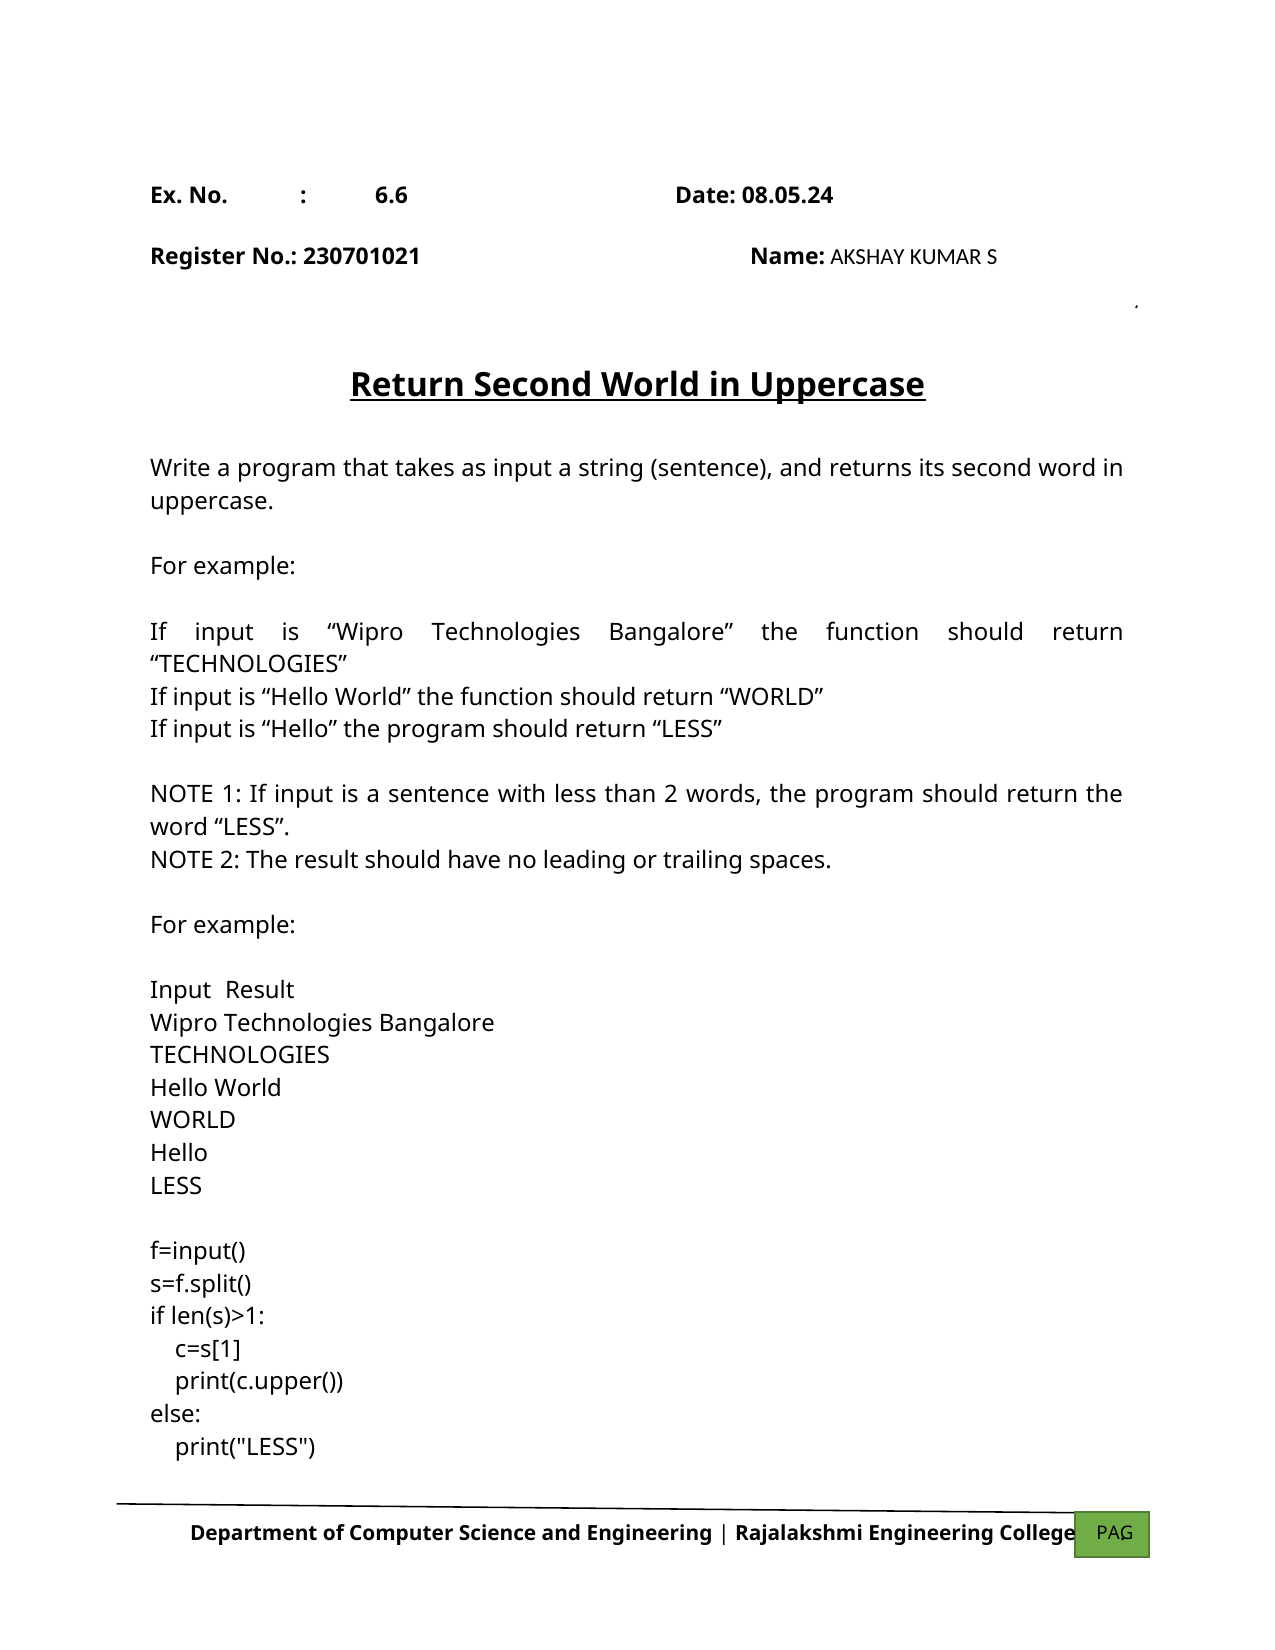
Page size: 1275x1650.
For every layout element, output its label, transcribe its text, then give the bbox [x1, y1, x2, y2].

text NOTE 2: The result should have no leading or trailing spaces. [150, 842, 1125, 875]
text c=s[1] [150, 1332, 1125, 1364]
text s=f.split() [150, 1266, 1125, 1299]
text Input Result [150, 973, 1125, 1006]
text Write a program that takes as input a string (sentence), and returns its second word in uppercase. [150, 451, 1125, 516]
text If input is “Hello” the program should return “LESS” [150, 712, 1125, 745]
text if len(s)>1: [150, 1299, 1125, 1332]
text LESS [150, 1168, 1125, 1201]
text Hello [150, 1136, 1125, 1168]
text Register No.: 230701021 Name: AKSHAY KUMAR S [150, 239, 1125, 271]
text else: [150, 1397, 1125, 1429]
text Return Second World in Uppercase [150, 360, 1125, 406]
text For example: [150, 549, 1125, 582]
text For example: [150, 908, 1125, 940]
text f=input() [150, 1234, 1125, 1266]
text print("LESS") [150, 1429, 1125, 1462]
text Hello World [150, 1071, 1125, 1103]
text NOTE 1: If input is a sentence with less than 2 words, the program should return the word “LESS”. [150, 777, 1125, 842]
text Wipro Technologies Bangalore [150, 1006, 1125, 1038]
text TECHNOLOGIES [150, 1038, 1125, 1071]
text print(c.upper()) [150, 1364, 1125, 1397]
text Ex. No. : 6.6 Date: 08.05.24 [150, 179, 1125, 210]
text If input is “Hello World” the function should return “WORLD” [150, 679, 1125, 712]
text If input is “Wipro Technologies Bangalore” the function should return “TECHNOLOGIES” [150, 614, 1125, 679]
text WORLD [150, 1103, 1125, 1136]
